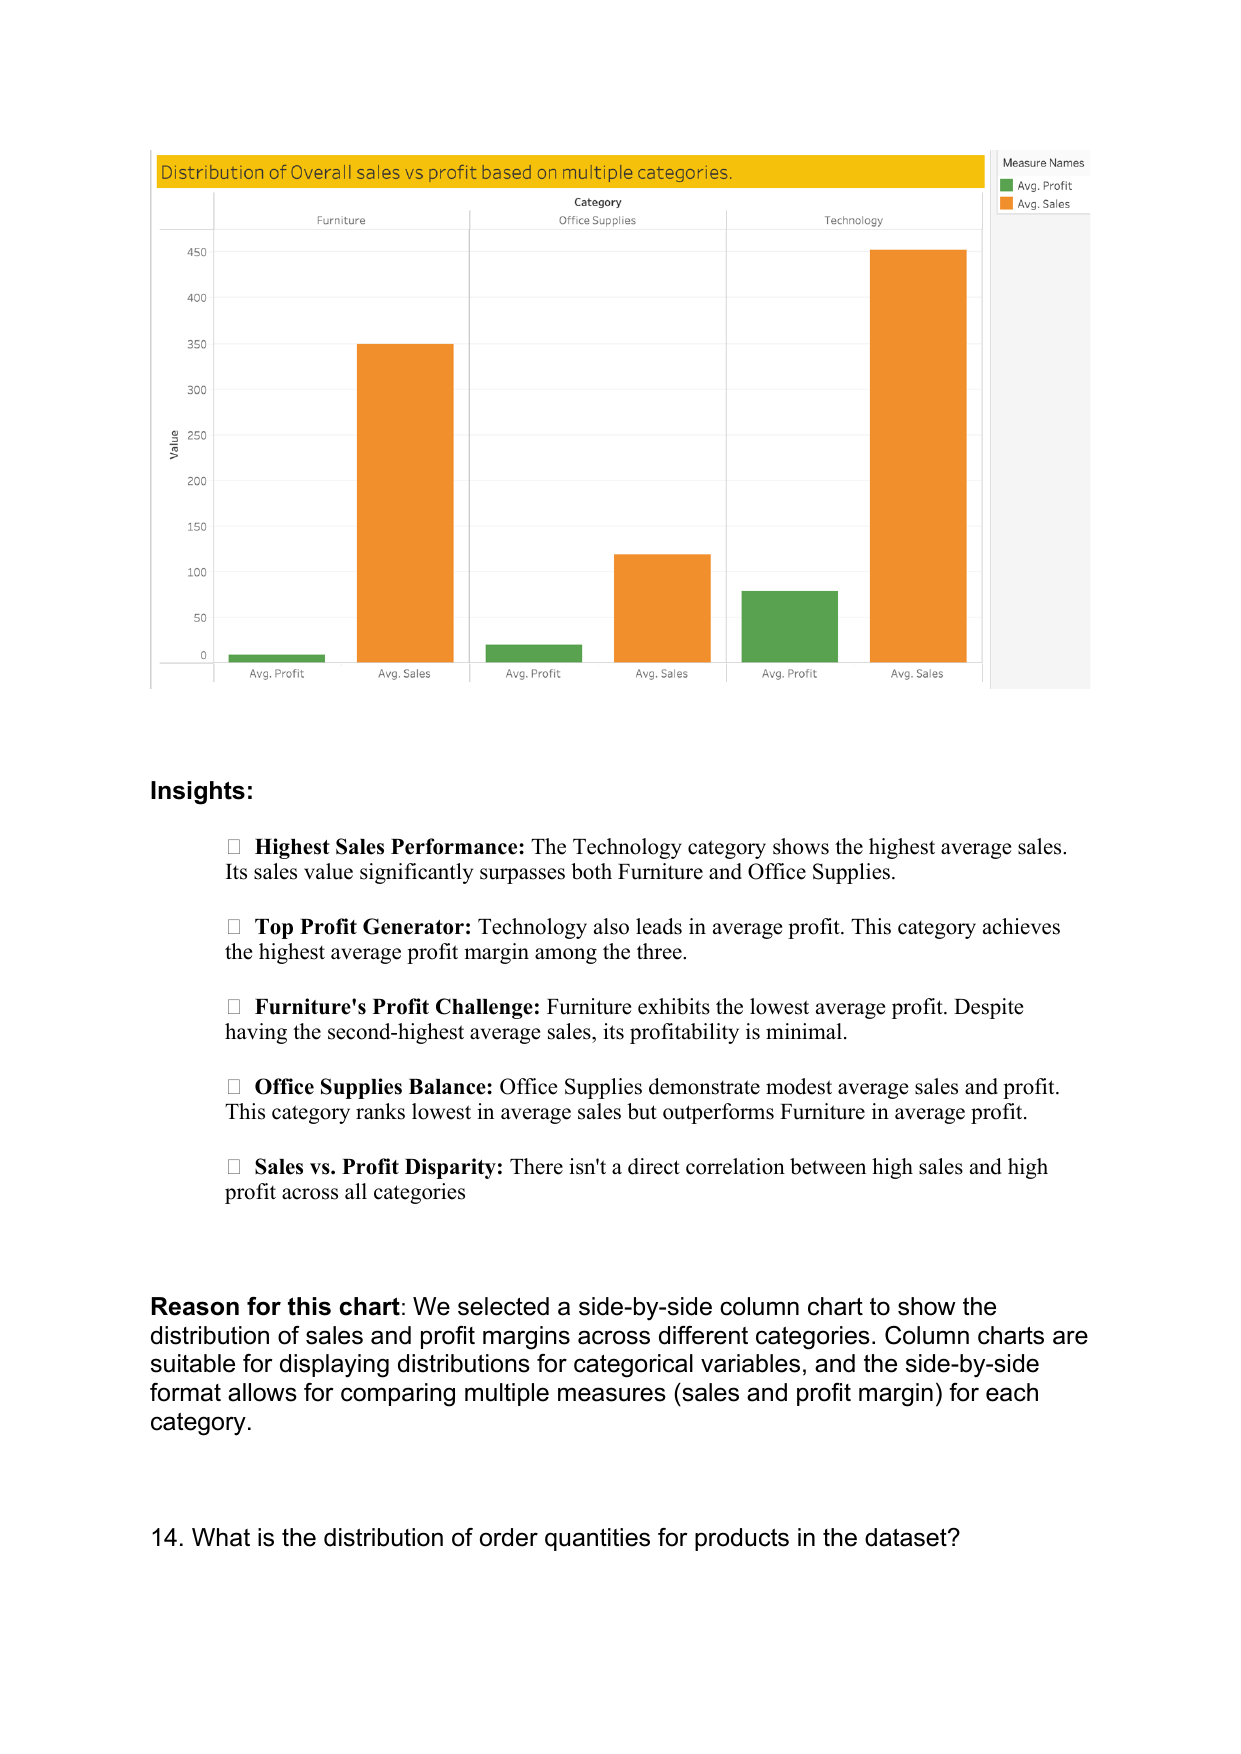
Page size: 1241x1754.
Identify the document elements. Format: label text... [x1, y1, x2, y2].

text Reason for this chart: We selected a side-by-side column chart to show the distribution of sales and profit margins across different categories. Column charts are suitable for displaying distributions for categorical variables, and the side-by-side format allows for comparing multiple measures (sales and profit margin) for each category. [150, 1292, 1090, 1436]
text 14. What is the distribution of order quantities for products in the dataset? [150, 1523, 1090, 1551]
picture [150, 150, 1091, 689]
text  Office Supplies Balance: Office Supplies demonstrate modest average sales and profit. This category ranks lowest in average sales but outperforms Furniture in average profit. [225, 1074, 1090, 1125]
text  Furniture's Profit Challenge: Furniture exhibits the lowest average profit. Despite having the second-highest average sales, its profitability is minimal. [225, 994, 1090, 1045]
text  Highest Sales Performance: The Technology category shows the highest average sales. Its sales value significantly surpasses both Furniture and Office Supplies. [225, 834, 1090, 885]
text  Top Profit Generator: Technology also leads in average profit. This category achieves the highest average profit margin among the three. [225, 914, 1090, 965]
text Insights: [150, 776, 1090, 805]
text  Sales vs. Profit Disparity: There isn't a direct correlation between high sales and high profit across all categories [225, 1154, 1090, 1205]
